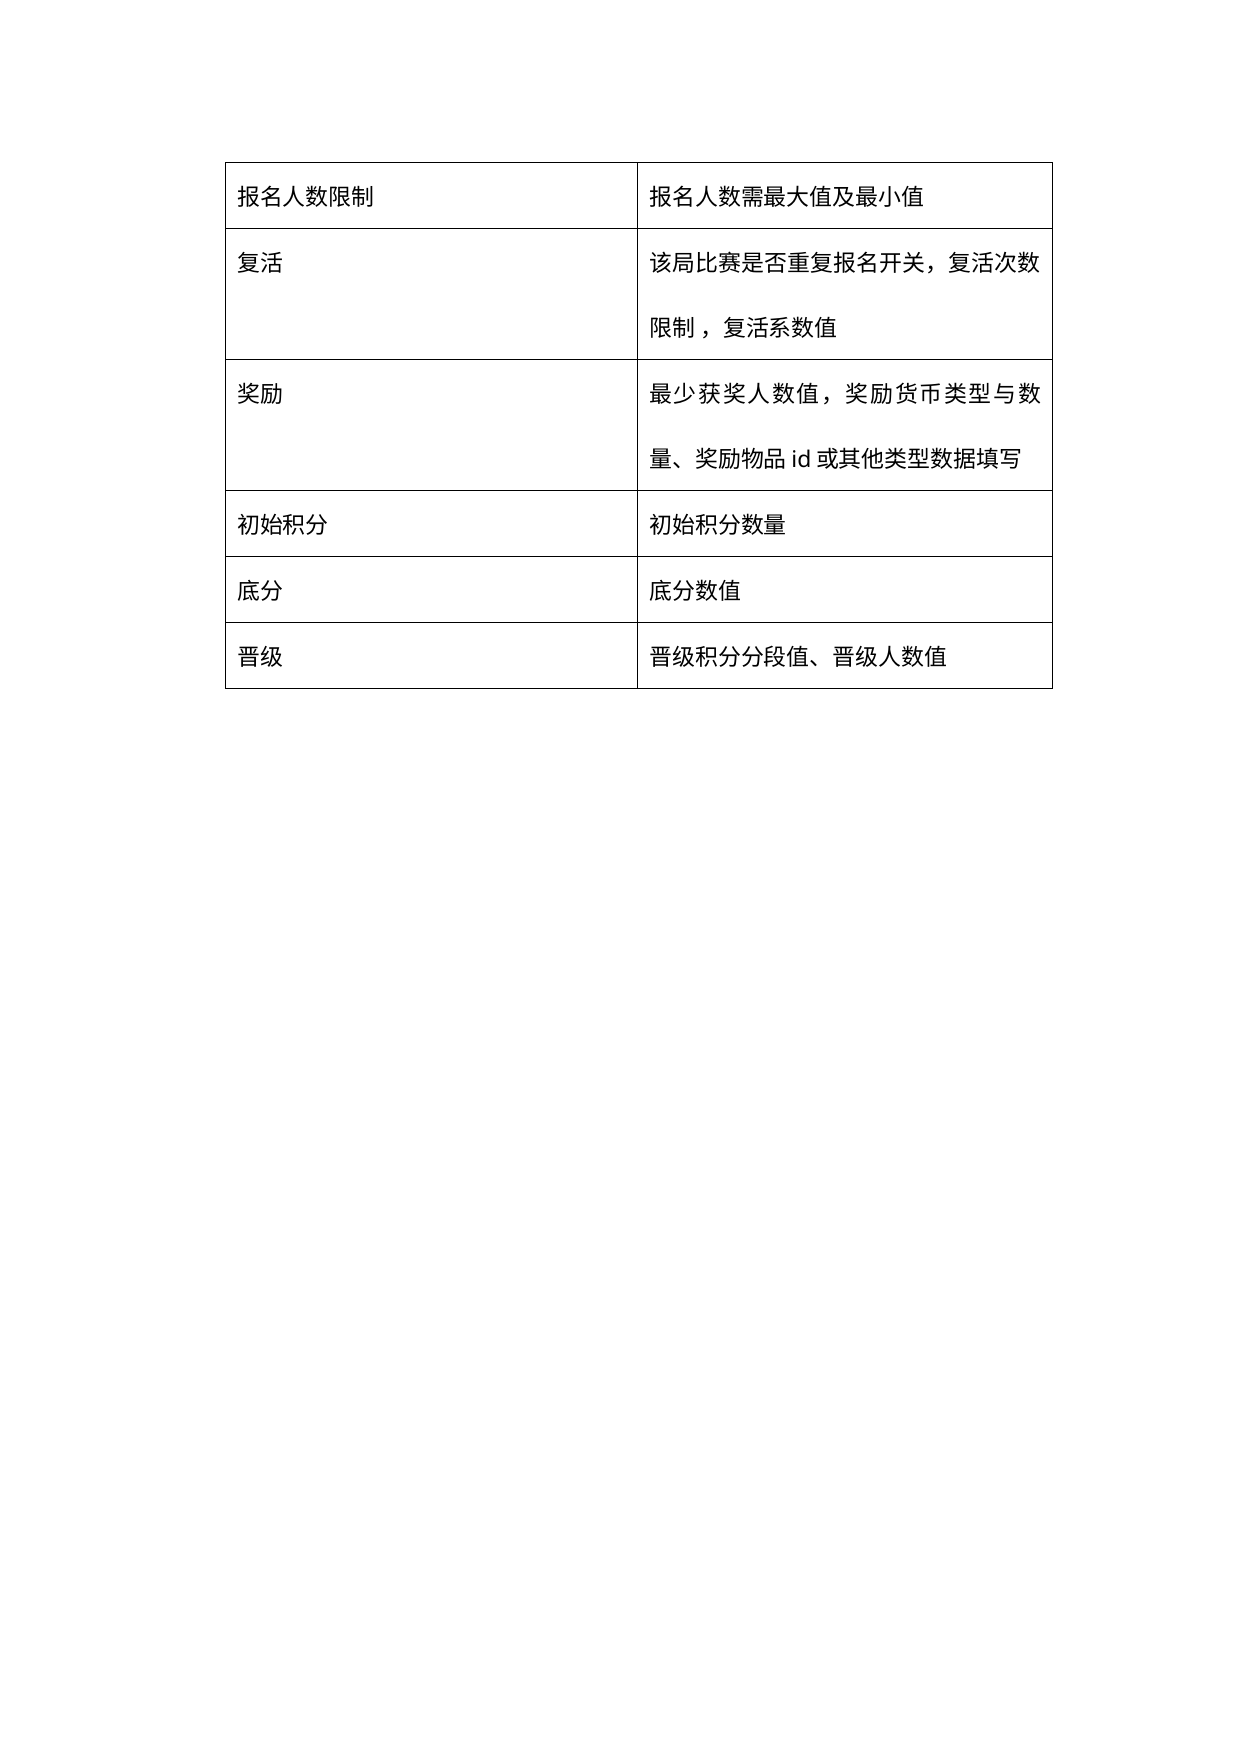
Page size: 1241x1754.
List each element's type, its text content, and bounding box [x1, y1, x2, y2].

table_cell 该局比赛是否重复报名开关，复活次数限制 ，复活系数值 [638, 229, 1052, 359]
table_cell 初始积分数量 [638, 491, 1052, 556]
table_cell 报名人数限制 [226, 163, 637, 228]
table_cell 复活 [226, 229, 637, 359]
table_cell 最少获奖人数值，奖励货币类型与数量、奖励物品id或其他类型数据填写 [638, 360, 1052, 490]
table_cell 晋级 [226, 623, 637, 688]
table_cell 底分数值 [638, 557, 1052, 622]
table_cell 初始积分 [226, 491, 637, 556]
table_cell 底分 [226, 557, 637, 622]
table_cell 奖励 [226, 360, 637, 490]
table_cell 晋级积分分段值、晋级人数值 [638, 623, 1052, 688]
table_cell 报名人数需最大值及最小值 [638, 163, 1052, 228]
